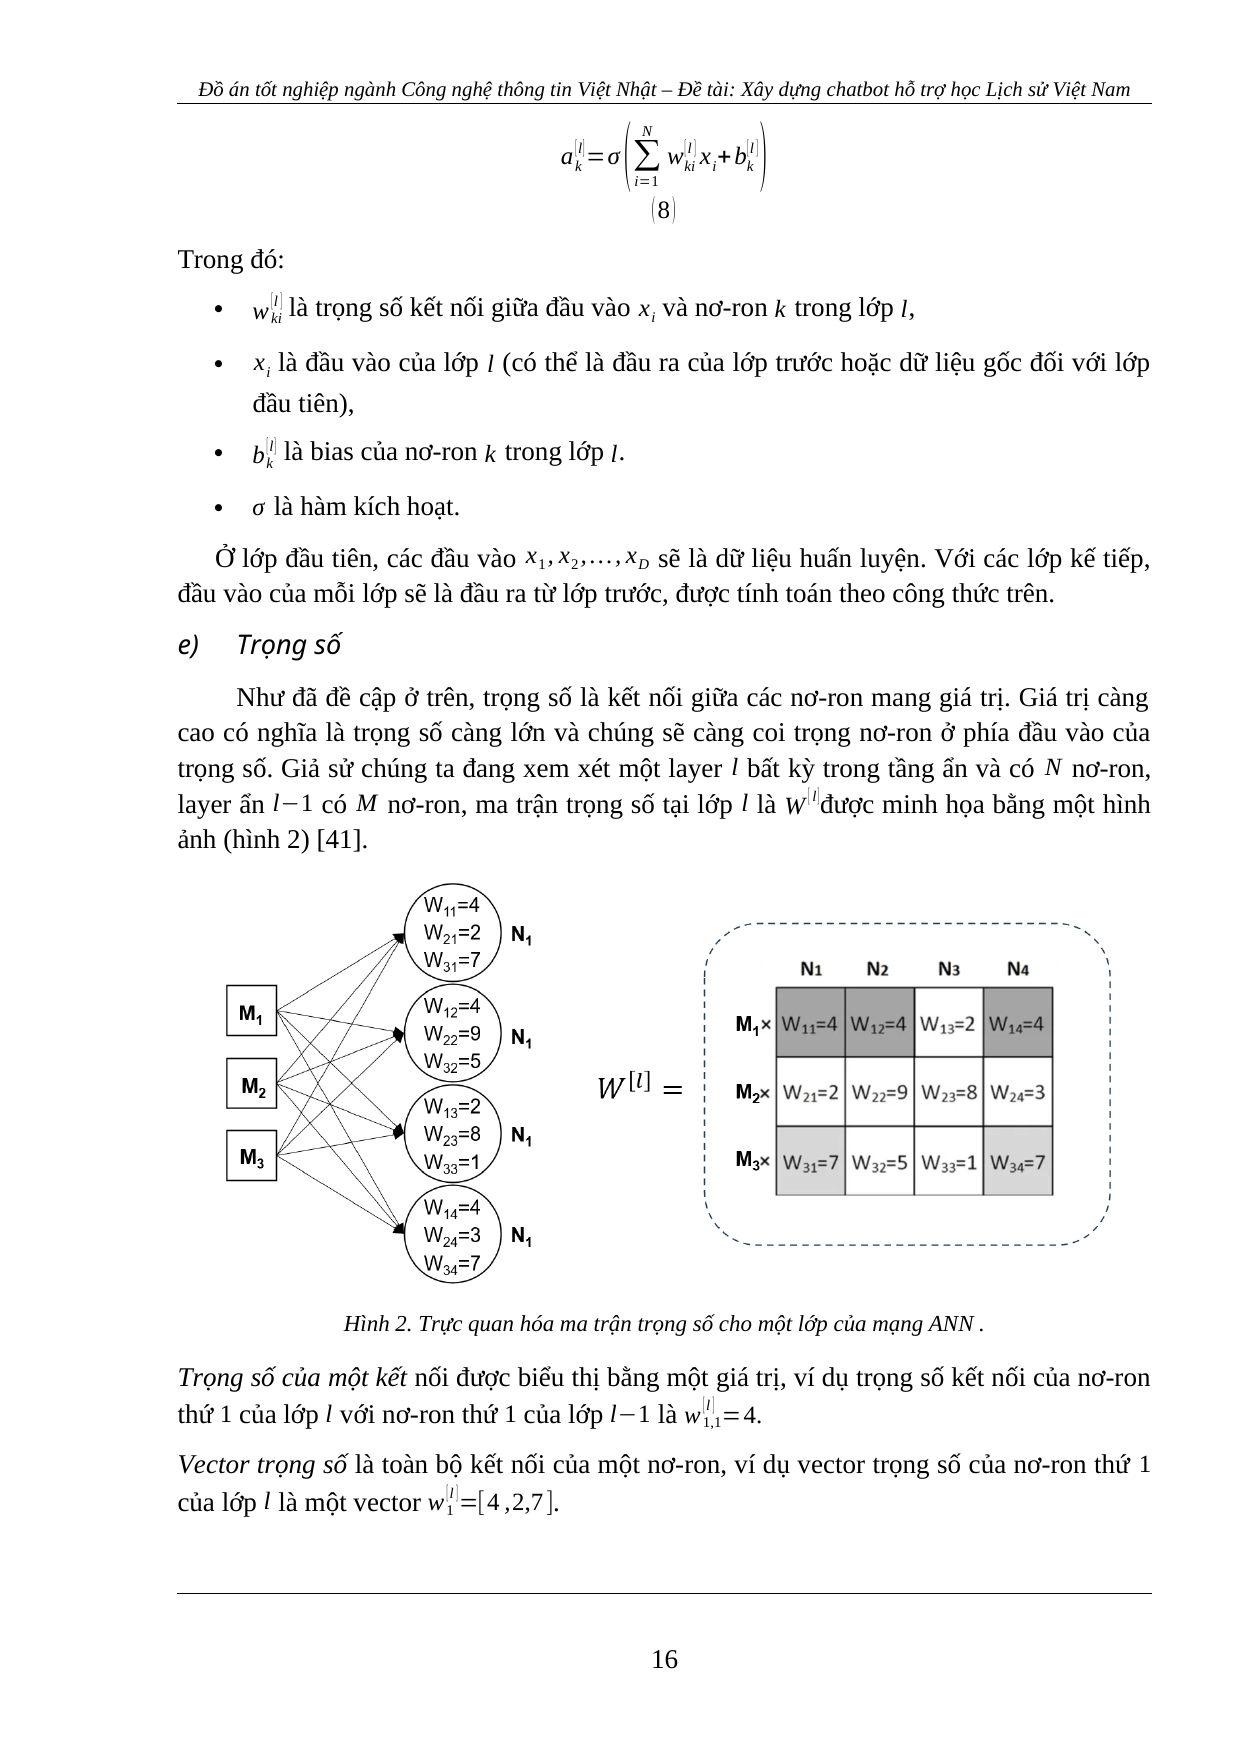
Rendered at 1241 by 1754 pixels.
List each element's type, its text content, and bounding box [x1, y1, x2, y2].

picture [177, 871, 1152, 1293]
text Ở lớp đầu tiên, các đầu vào ​ sẽ là dữ liệu huấn luyện. Với các lớp kế tiếp, đầu vào của mỗi lớp sẽ là đầu ra từ lớp trước, được tính toán theo công thức trên. [177, 542, 1152, 609]
text Hình 2. Trực quan hóa ma trận trọng số cho một lớp của mạng ANN . [177, 1310, 1152, 1336]
text Như đã đề cập ở trên, trọng số là kết nối giữa các nơ-ron mang giá trị. Giá trị càng cao có nghĩa là trọng số càng lớn và chúng sẽ càng coi trọng nơ-ron ở phía đầu vào của trọng số. Giả sử chúng ta đang xem xét một layer bất kỳ trong tầng ẩn và có nơ-ron, layer ẩn có nơ-ron, ma trận trọng số tại lớp là được minh họa bằng một hình ảnh (hình 2) . [177, 681, 1152, 855]
subtitle Trọng số [177, 626, 1152, 663]
list là hàm kích hoạt. [215, 490, 1152, 524]
text Trọng số của một kết nối được biểu thị bằng một giá trị, ví dụ trọng số kết nối của nơ-ron thứ của lớp với nơ-ron thứ của lớp là [177, 1361, 1152, 1431]
text Vector trọng số là toàn bộ kết nối của một nơ-ron, ví dụ vector trọng số của nơ-ron thứ của lớp là một vector . [177, 1448, 1152, 1519]
text Trong đó: [177, 243, 1152, 274]
list là bias của nơ-ron trong lớp . [215, 435, 1152, 473]
list ​ là đầu vào của lớp (có thể là đầu ra của lớp trước hoặc dữ liệu gốc đối với lớp đầu tiên), [215, 347, 1152, 418]
list là trọng số kết nối giữa đầu vào ​ và nơ-ron trong lớp , [215, 291, 1152, 329]
